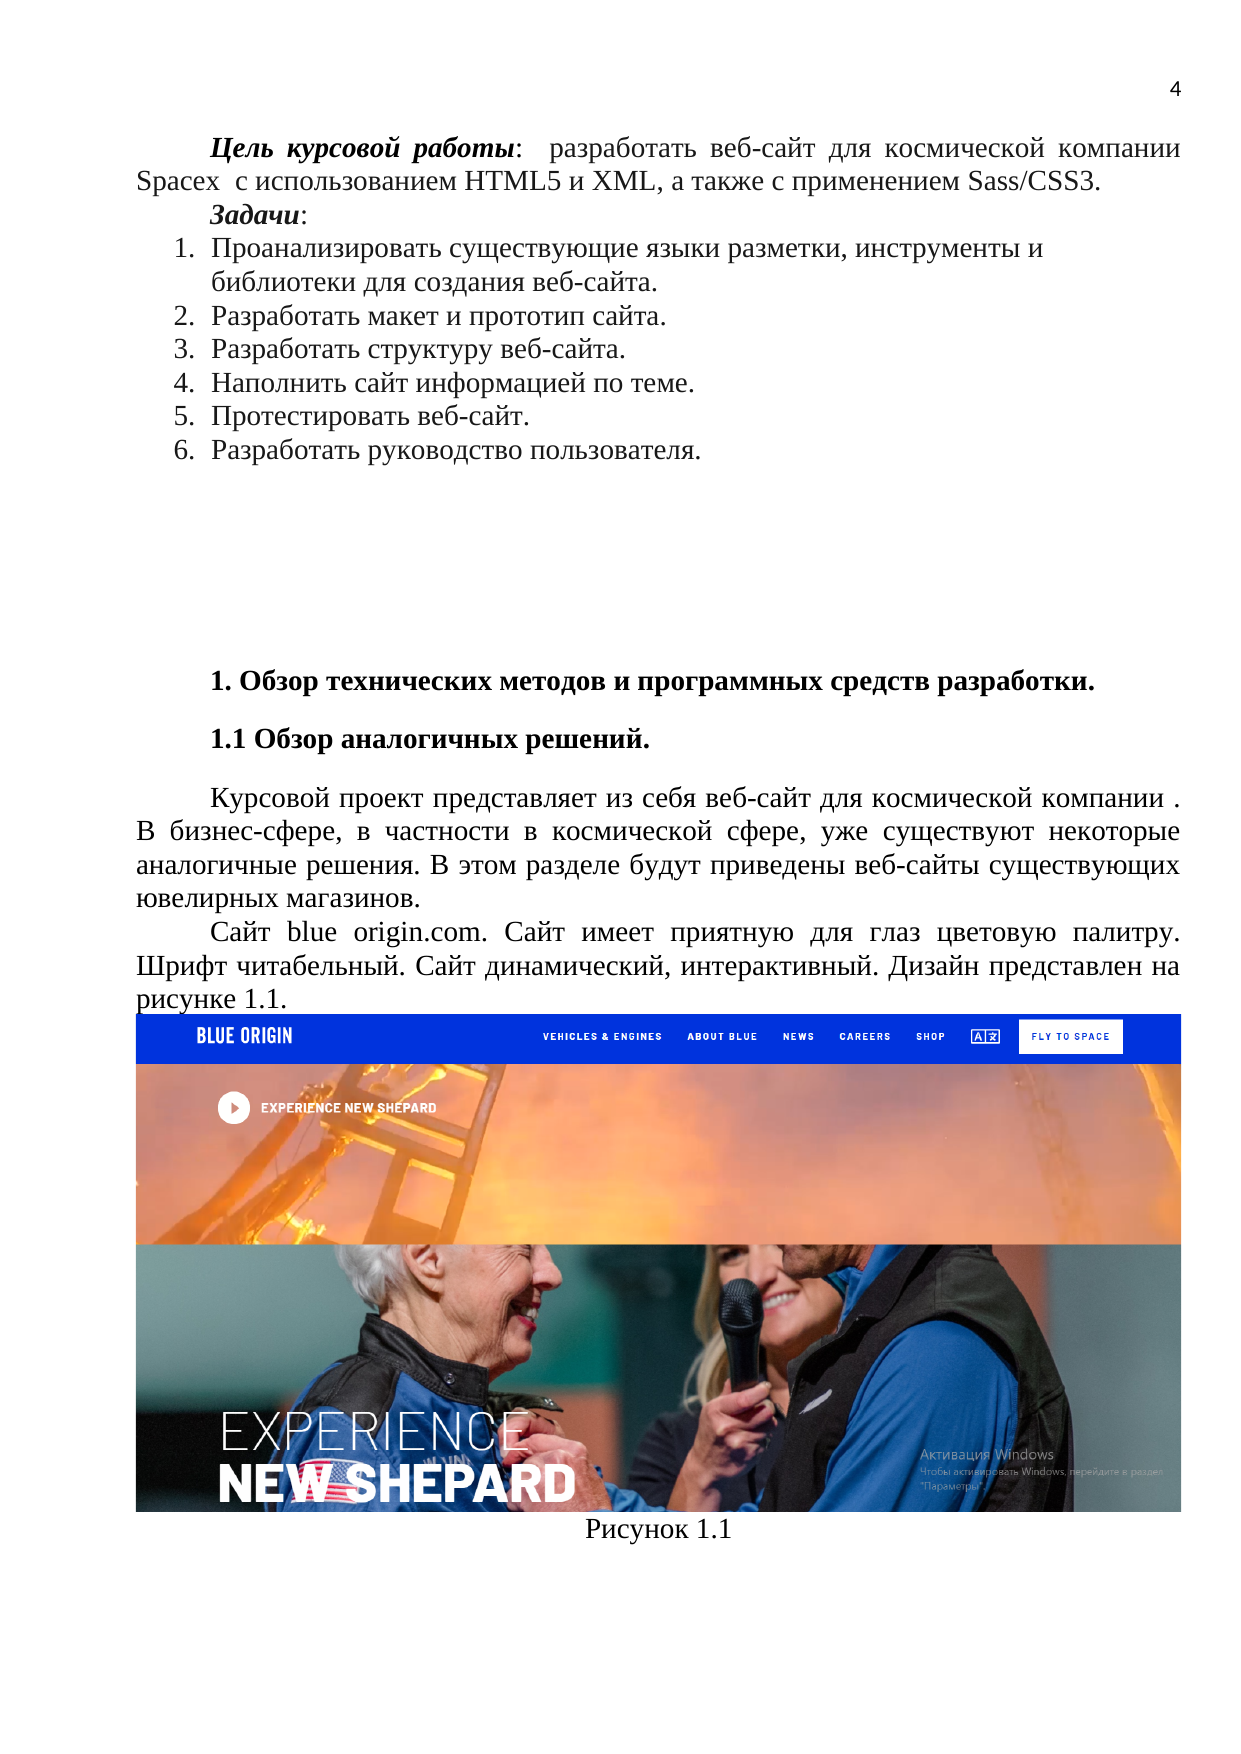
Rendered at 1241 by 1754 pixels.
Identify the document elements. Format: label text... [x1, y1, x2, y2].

text Задачи: [136, 197, 1181, 231]
subtitle 1.1 Обзор аналогичных решений. [136, 721, 1181, 755]
text Цель курсовой работы: разработать веб-сайт для космической компании Spacex с использованием HTML5 и XML, а также с применением Sass/CSS3. [136, 130, 1181, 197]
list Разработать макет и прототип сайта. [173, 298, 1181, 331]
list Протестировать веб-сайт. [173, 398, 1181, 432]
text Курсовой проект представляет из себя веб-сайт для космической компании . В бизнес-сфере, в частности в космической сфере, уже существуют некоторые аналогичные решения. В этом разделе будут приведены веб-сайты существующих ювелирных магазинов. [136, 780, 1181, 914]
list Разработать структуру веб-сайта. [173, 331, 1181, 365]
subtitle 1. Обзор технических методов и программных средств разработки. [136, 663, 1181, 696]
list Проанализировать существующие языки разметки, инструменты и библиотеки для создания веб-сайта. [173, 231, 1181, 298]
list Разработать руководство пользователя. [173, 432, 1181, 465]
text Сайт blue origin.com. Сайт имеет приятную для глаз цветовую палитру. Шрифт читабельный. Сайт динамический, интерактивный. Дизайн представлен на рисунке 1.1. [136, 914, 1181, 1014]
text Рисунок 1.1 [136, 1512, 1181, 1545]
picture [135, 1014, 1182, 1512]
list Наполнить сайт информацией по теме. [173, 365, 1181, 398]
